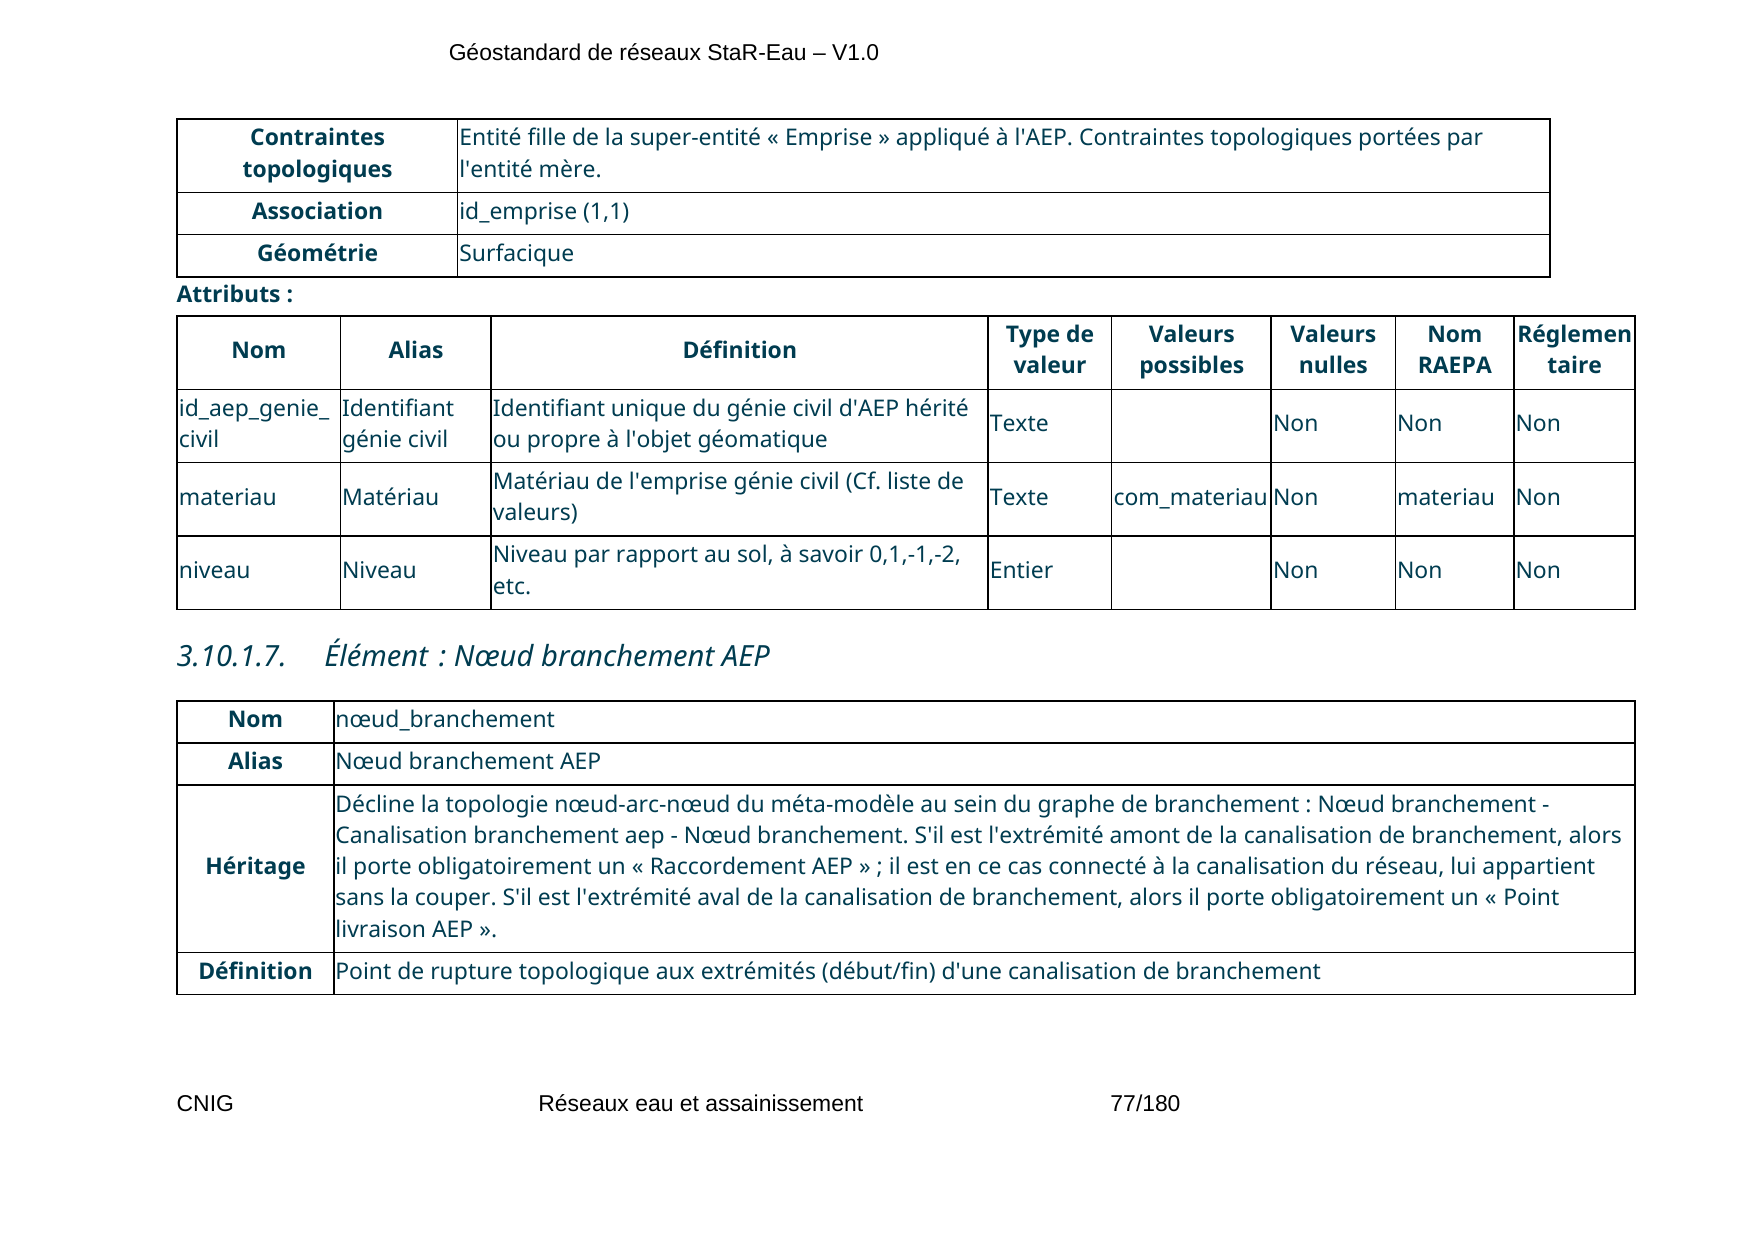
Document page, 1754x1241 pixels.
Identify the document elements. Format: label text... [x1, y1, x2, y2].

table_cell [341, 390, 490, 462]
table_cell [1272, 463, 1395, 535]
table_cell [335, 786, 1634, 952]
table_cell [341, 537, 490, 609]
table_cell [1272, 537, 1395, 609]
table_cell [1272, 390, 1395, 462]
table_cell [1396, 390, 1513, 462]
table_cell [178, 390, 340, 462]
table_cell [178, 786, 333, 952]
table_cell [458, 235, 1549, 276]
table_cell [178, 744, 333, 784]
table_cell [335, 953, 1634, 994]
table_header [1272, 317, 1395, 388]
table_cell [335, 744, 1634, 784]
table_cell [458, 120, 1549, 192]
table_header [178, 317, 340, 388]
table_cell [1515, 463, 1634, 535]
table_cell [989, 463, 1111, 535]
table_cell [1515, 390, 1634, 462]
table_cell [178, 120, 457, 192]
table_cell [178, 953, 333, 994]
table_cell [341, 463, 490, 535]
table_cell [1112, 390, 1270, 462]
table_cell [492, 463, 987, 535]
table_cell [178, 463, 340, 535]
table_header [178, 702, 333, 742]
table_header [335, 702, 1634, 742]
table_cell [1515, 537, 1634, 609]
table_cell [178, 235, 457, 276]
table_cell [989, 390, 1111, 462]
subtitle Élément : Nœud branchement AEP [176, 635, 1636, 675]
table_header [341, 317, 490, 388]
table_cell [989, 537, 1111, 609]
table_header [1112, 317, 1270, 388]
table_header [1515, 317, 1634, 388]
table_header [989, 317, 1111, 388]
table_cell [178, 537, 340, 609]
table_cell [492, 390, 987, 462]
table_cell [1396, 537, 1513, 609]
text Attributs : [176, 277, 1636, 309]
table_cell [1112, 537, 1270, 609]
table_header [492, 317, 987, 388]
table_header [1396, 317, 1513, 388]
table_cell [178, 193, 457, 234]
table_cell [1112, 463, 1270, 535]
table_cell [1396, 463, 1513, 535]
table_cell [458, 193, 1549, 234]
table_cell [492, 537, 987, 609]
